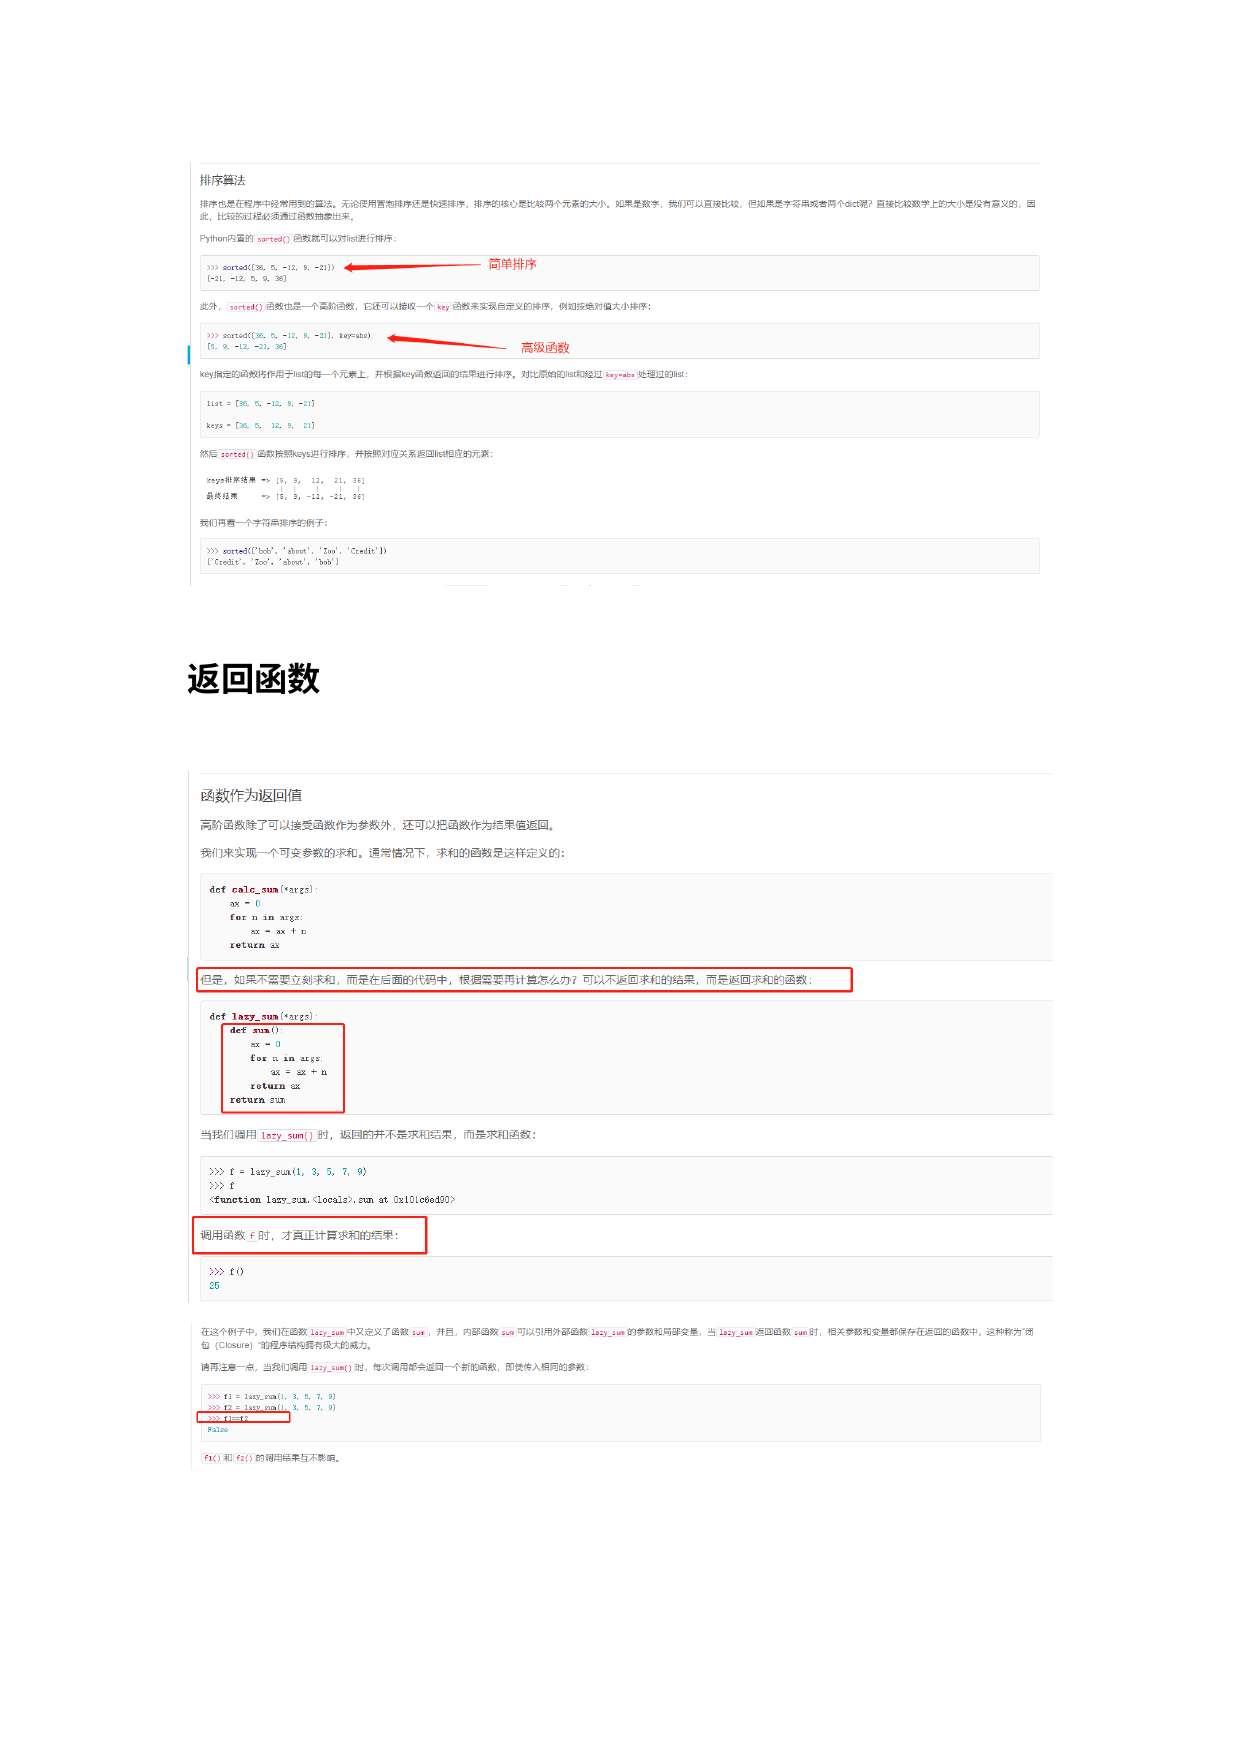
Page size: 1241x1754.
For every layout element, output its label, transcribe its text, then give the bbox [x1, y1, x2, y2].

picture [187, 771, 1053, 1303]
subtitle 返回函数 [187, 644, 1053, 709]
picture [187, 162, 1053, 586]
picture [187, 1323, 1053, 1470]
